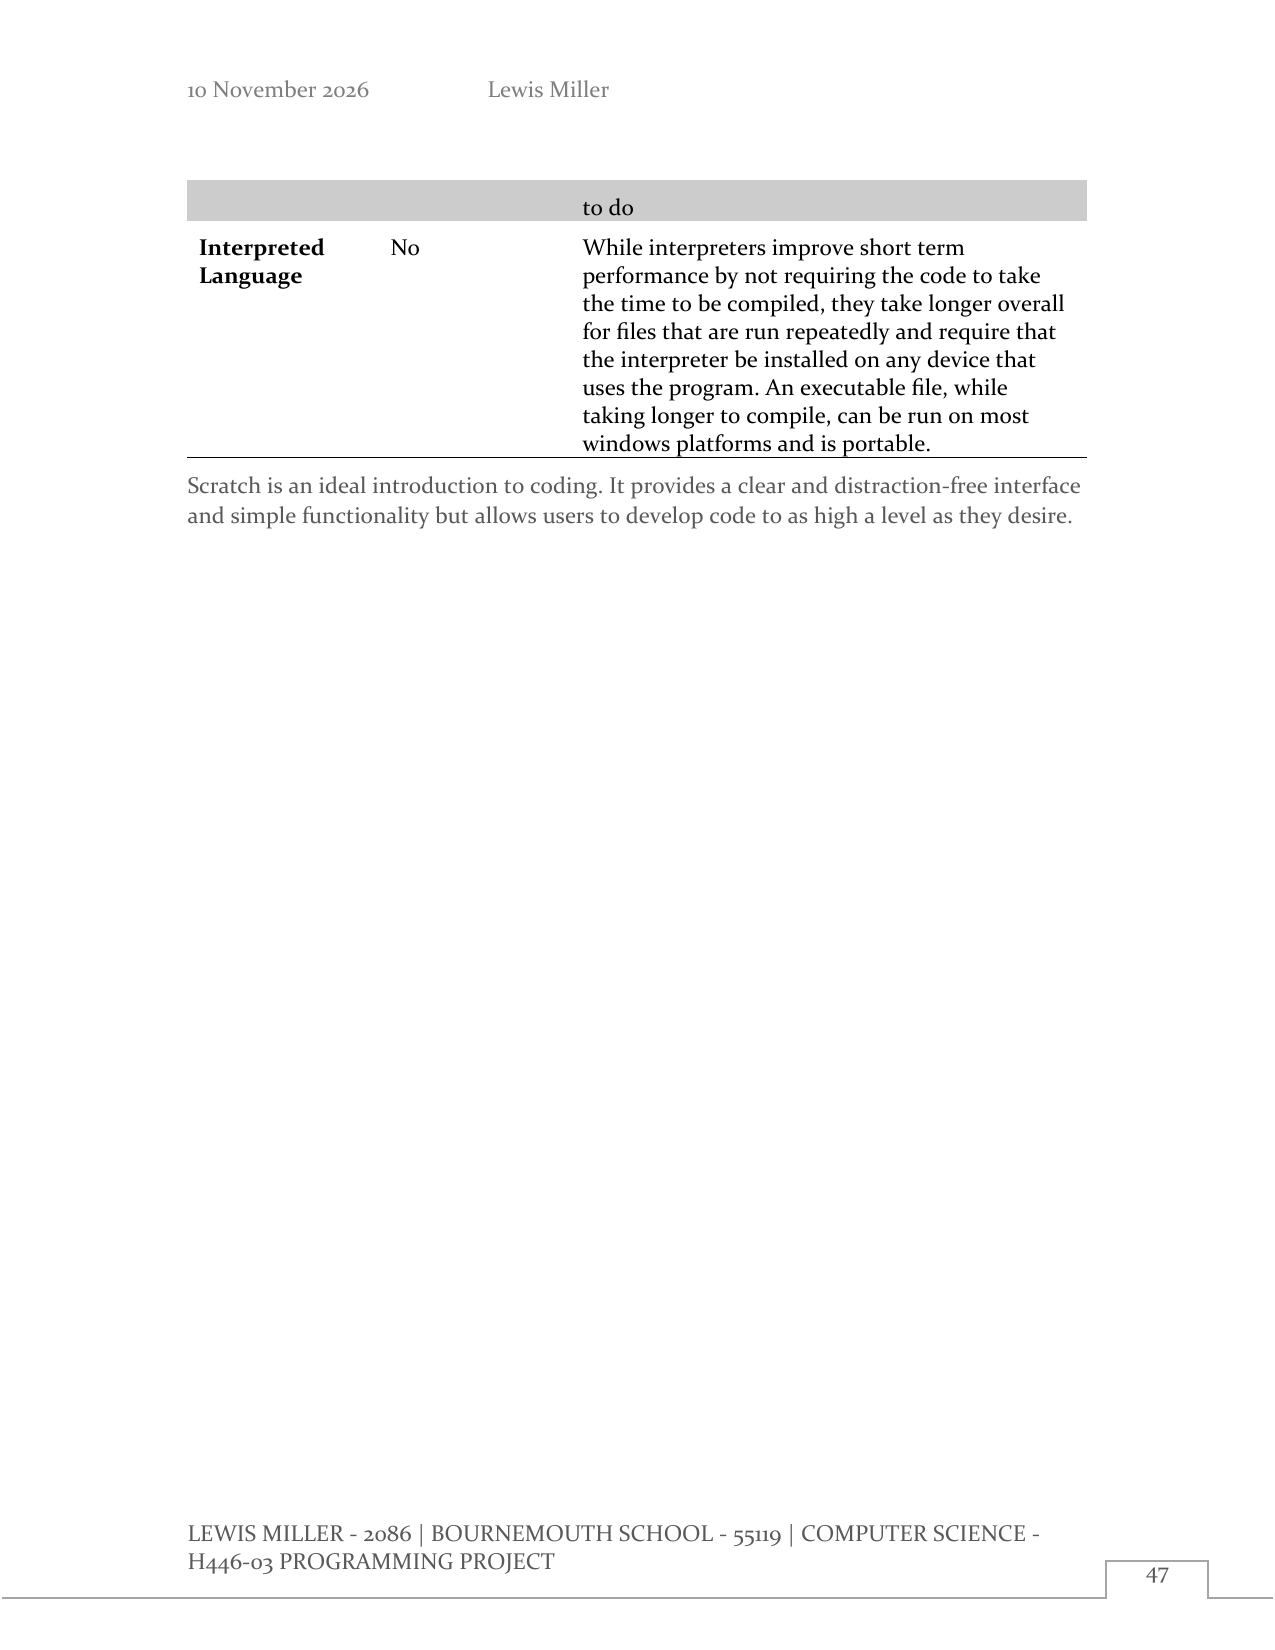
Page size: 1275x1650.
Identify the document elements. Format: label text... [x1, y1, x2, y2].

table_cell No [379, 221, 571, 457]
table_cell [187, 180, 379, 221]
table_cell Interpreted Language [187, 221, 379, 457]
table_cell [571, 180, 1087, 221]
table_cell While interpreters improve short term performance by not requiring the code to take the time to be compiled, they take longer overall for files that are run repeatedly and require that the interpreter be installed on any device that uses the program. An executable file, while taking longer to compile, can be run on most windows platforms and is portable. [571, 221, 1087, 457]
table_cell Yes [379, 180, 571, 221]
text Scratch is an ideal introduction to coding. It provides a clear and distraction-free interface and simple functionality but allows users to develop code to as high a level as they desire. [187, 471, 1088, 529]
